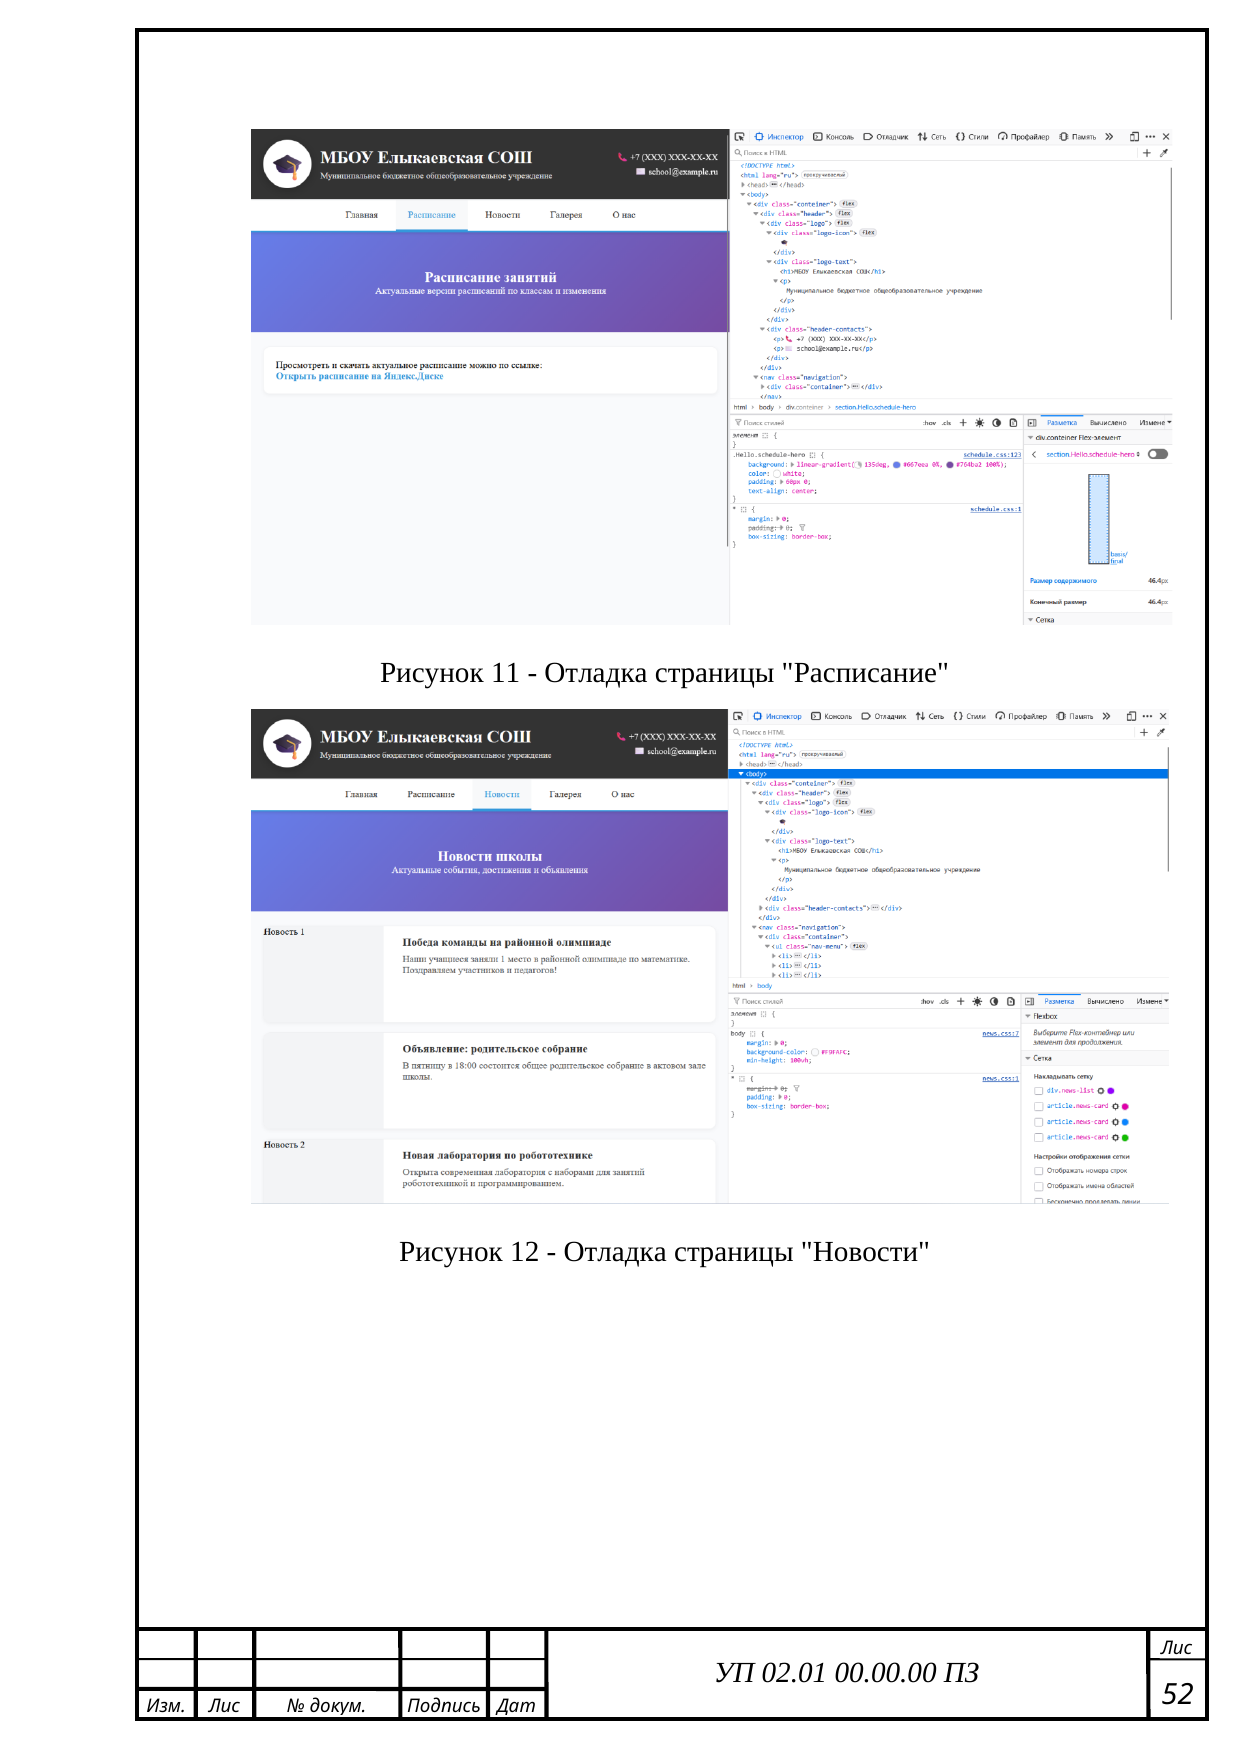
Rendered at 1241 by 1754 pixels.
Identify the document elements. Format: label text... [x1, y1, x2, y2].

text Рисунок 11 - Отладка страницы "Расписание" [177, 655, 1152, 689]
text Рисунок 12 - Отладка страницы "Новости" [177, 1234, 1152, 1268]
picture [251, 709, 1169, 1204]
picture [251, 129, 1173, 625]
